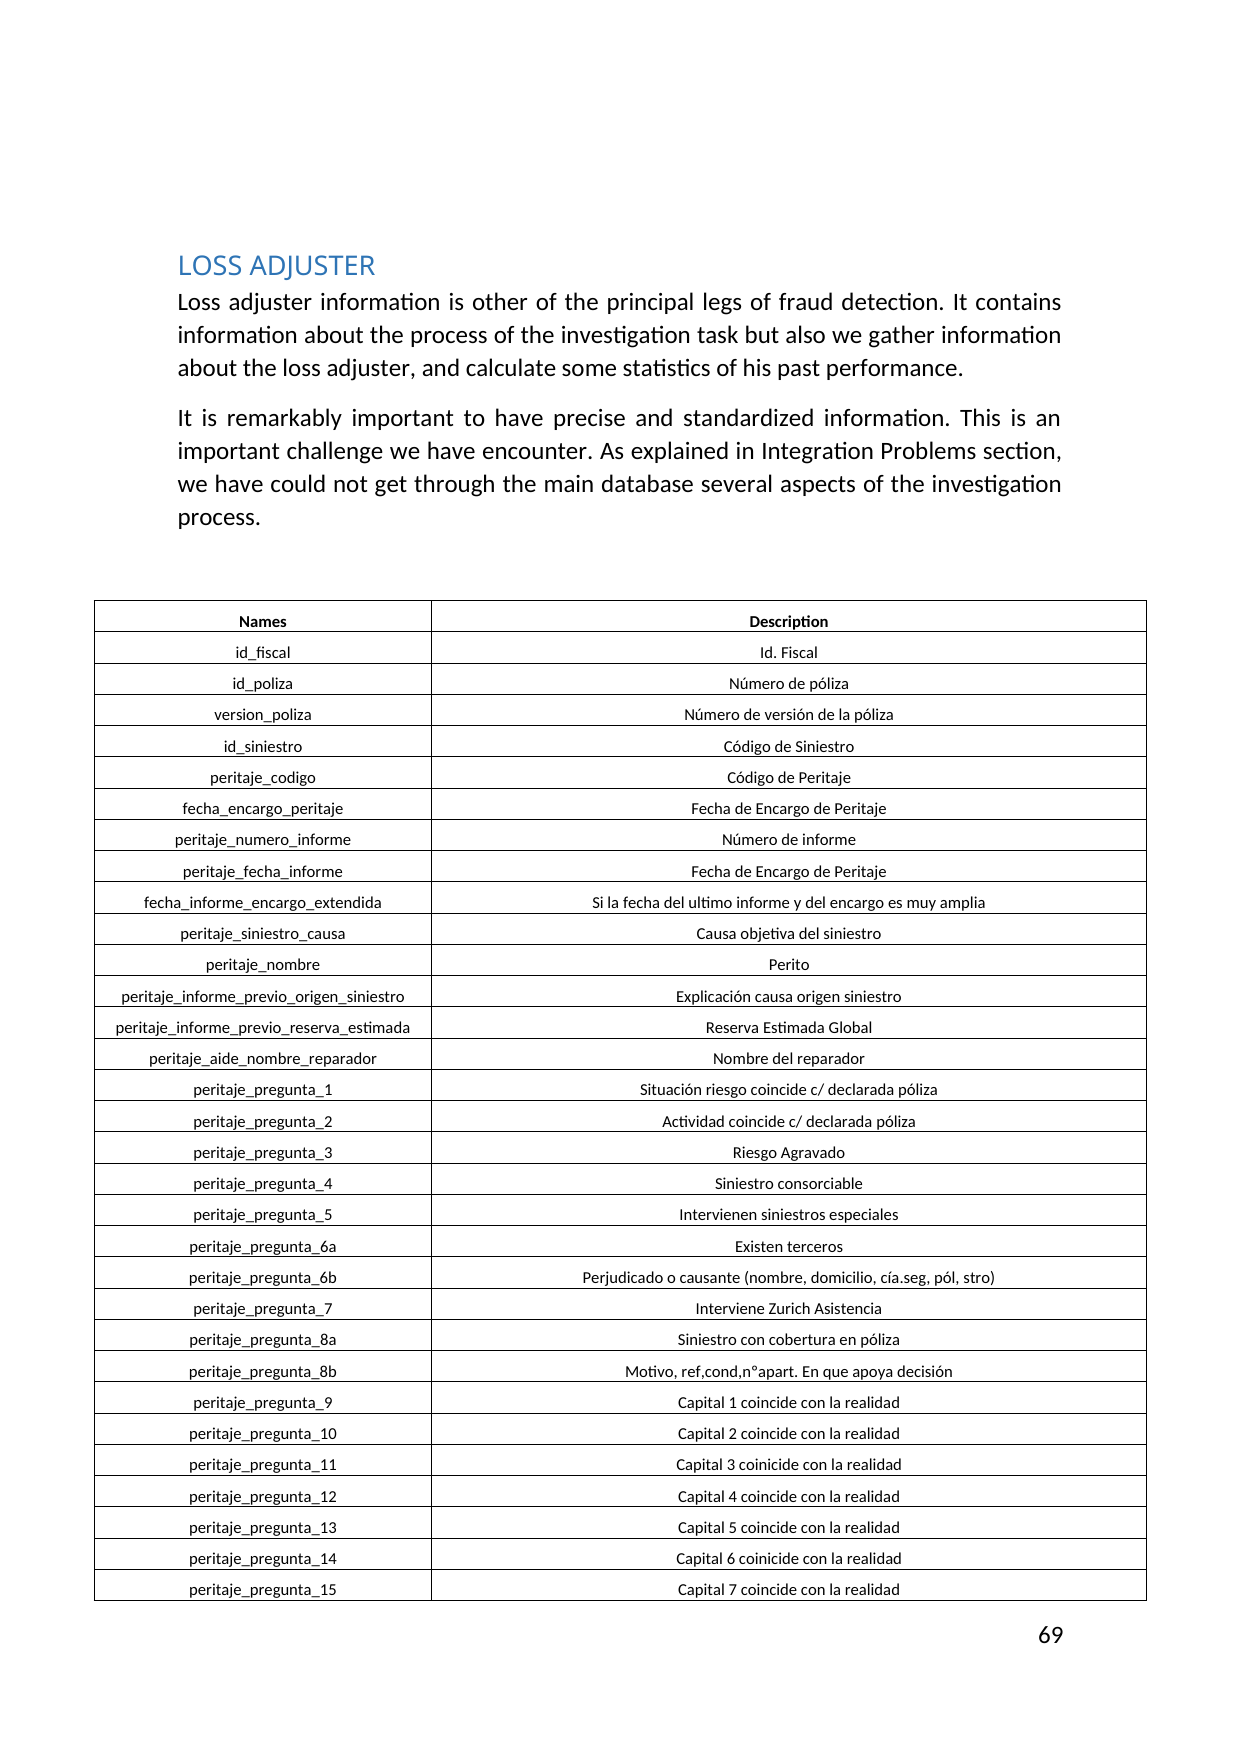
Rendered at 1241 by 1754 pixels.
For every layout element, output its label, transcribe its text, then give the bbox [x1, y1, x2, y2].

text It is remarkably important to have precise and standardized information. This is an important challenge we have encounter. As explained in Integration Problems section, we have could not get through the main database several aspects of the investigation process. [177, 402, 1063, 531]
table_cell Fecha de Encargo de Peritaje [432, 851, 1146, 881]
table_cell Existen terceros [432, 1226, 1146, 1256]
table_cell peritaje_pregunta_8a [95, 1320, 431, 1350]
table_cell fecha_informe_encargo_extendida [95, 882, 431, 912]
table_cell peritaje_pregunta_14 [95, 1539, 431, 1569]
table_cell Causa objetiva del siniestro [432, 914, 1146, 944]
table_cell Capital 5 coincide con la realidad [432, 1507, 1146, 1537]
table_header Names [95, 601, 431, 631]
table_cell Capital 1 coincide con la realidad [432, 1382, 1146, 1412]
table_cell peritaje_nombre [95, 945, 431, 975]
table_cell Número de versión de la póliza [432, 695, 1146, 725]
table_cell peritaje_pregunta_4 [95, 1164, 431, 1194]
table_cell Interviene Zurich Asistencia [432, 1289, 1146, 1319]
table_cell Capital 7 coincide con la realidad [432, 1570, 1146, 1600]
table_cell peritaje_pregunta_9 [95, 1382, 431, 1412]
table_cell peritaje_pregunta_6a [95, 1226, 431, 1256]
table_cell peritaje_informe_previo_reserva_estimada [95, 1007, 431, 1037]
table_cell Intervienen siniestros especiales [432, 1195, 1146, 1225]
table_cell Número de informe [432, 820, 1146, 850]
text Loss adjuster information is other of the principal legs of fraud detection. It contains information about the process of the investigation task but also we gather information about the loss adjuster, and calculate some statistics of his past performance. [177, 287, 1063, 383]
table_cell peritaje_pregunta_5 [95, 1195, 431, 1225]
table_cell Perjudicado o causante (nombre, domicilio, cía.seg, pól, stro) [432, 1257, 1146, 1287]
table_cell fecha_encargo_peritaje [95, 789, 431, 819]
table_cell Siniestro con cobertura en póliza [432, 1320, 1146, 1350]
table_cell Nombre del reparador [432, 1039, 1146, 1069]
table_cell Número de póliza [432, 664, 1146, 694]
table_cell Riesgo Agravado [432, 1132, 1146, 1162]
table_cell peritaje_pregunta_6b [95, 1257, 431, 1287]
table_cell peritaje_pregunta_13 [95, 1507, 431, 1537]
table_cell peritaje_pregunta_15 [95, 1570, 431, 1600]
table_cell peritaje_aide_nombre_reparador [95, 1039, 431, 1069]
table_cell peritaje_pregunta_11 [95, 1445, 431, 1475]
table_cell Explicación causa origen siniestro [432, 976, 1146, 1006]
table_cell Fecha de Encargo de Peritaje [432, 789, 1146, 819]
table_cell id_poliza [95, 664, 431, 694]
table_cell id_fiscal [95, 632, 431, 662]
table_cell peritaje_pregunta_7 [95, 1289, 431, 1319]
table_cell Situación riesgo coincide c/ declarada póliza [432, 1070, 1146, 1100]
table_cell peritaje_pregunta_12 [95, 1476, 431, 1506]
table_cell peritaje_pregunta_3 [95, 1132, 431, 1162]
table_cell peritaje_pregunta_10 [95, 1414, 431, 1444]
table_cell peritaje_numero_informe [95, 820, 431, 850]
table_cell Si la fecha del ultimo informe y del encargo es muy amplia [432, 882, 1146, 912]
table_cell id_siniestro [95, 726, 431, 756]
subtitle LOSS ADJUSTER [177, 247, 1063, 284]
table_cell version_poliza [95, 695, 431, 725]
table_cell Capital 3 coinicide con la realidad [432, 1445, 1146, 1475]
table_cell Perito [432, 945, 1146, 975]
table_cell peritaje_informe_previo_origen_siniestro [95, 976, 431, 1006]
table_cell Código de Siniestro [432, 726, 1146, 756]
table_cell Código de Peritaje [432, 757, 1146, 787]
table_cell Capital 4 coincide con la realidad [432, 1476, 1146, 1506]
table_cell Id. Fiscal [432, 632, 1146, 662]
table_cell Motivo, ref,cond,nºapart. En que apoya decisión [432, 1351, 1146, 1381]
table_cell peritaje_codigo [95, 757, 431, 787]
table_cell peritaje_pregunta_1 [95, 1070, 431, 1100]
table_cell peritaje_pregunta_8b [95, 1351, 431, 1381]
table_cell peritaje_fecha_informe [95, 851, 431, 881]
table_cell peritaje_pregunta_2 [95, 1101, 431, 1131]
table_cell peritaje_siniestro_causa [95, 914, 431, 944]
table_header Description [432, 601, 1146, 631]
table_cell Siniestro consorciable [432, 1164, 1146, 1194]
table_cell Reserva Estimada Global [432, 1007, 1146, 1037]
table_cell Capital 6 coinicide con la realidad [432, 1539, 1146, 1569]
table_cell Capital 2 coincide con la realidad [432, 1414, 1146, 1444]
table_cell Actividad coincide c/ declarada póliza [432, 1101, 1146, 1131]
